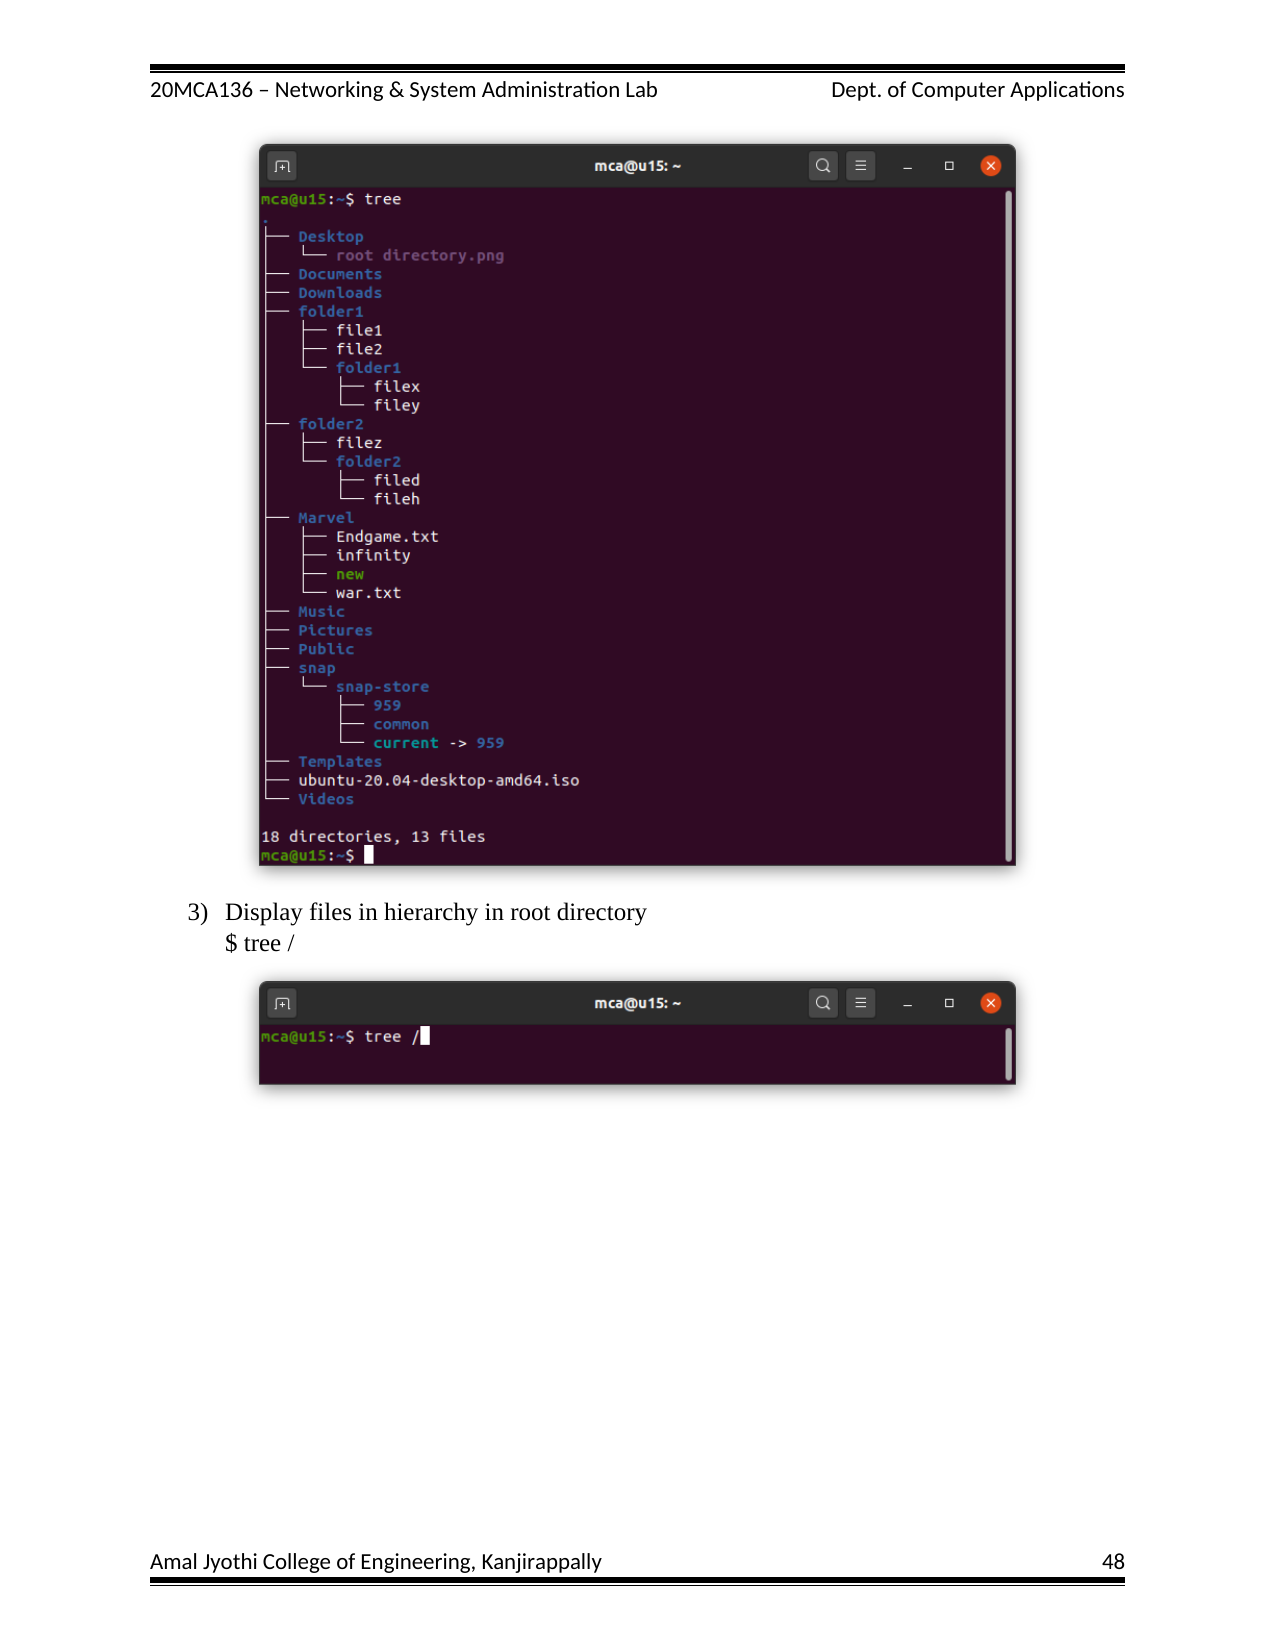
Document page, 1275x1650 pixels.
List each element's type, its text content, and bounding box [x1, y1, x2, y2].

picture [233, 121, 1042, 895]
list $ tree / [225, 928, 1125, 957]
list Display files in hierarchy in root directory [187, 897, 1125, 926]
picture [233, 959, 1042, 1114]
